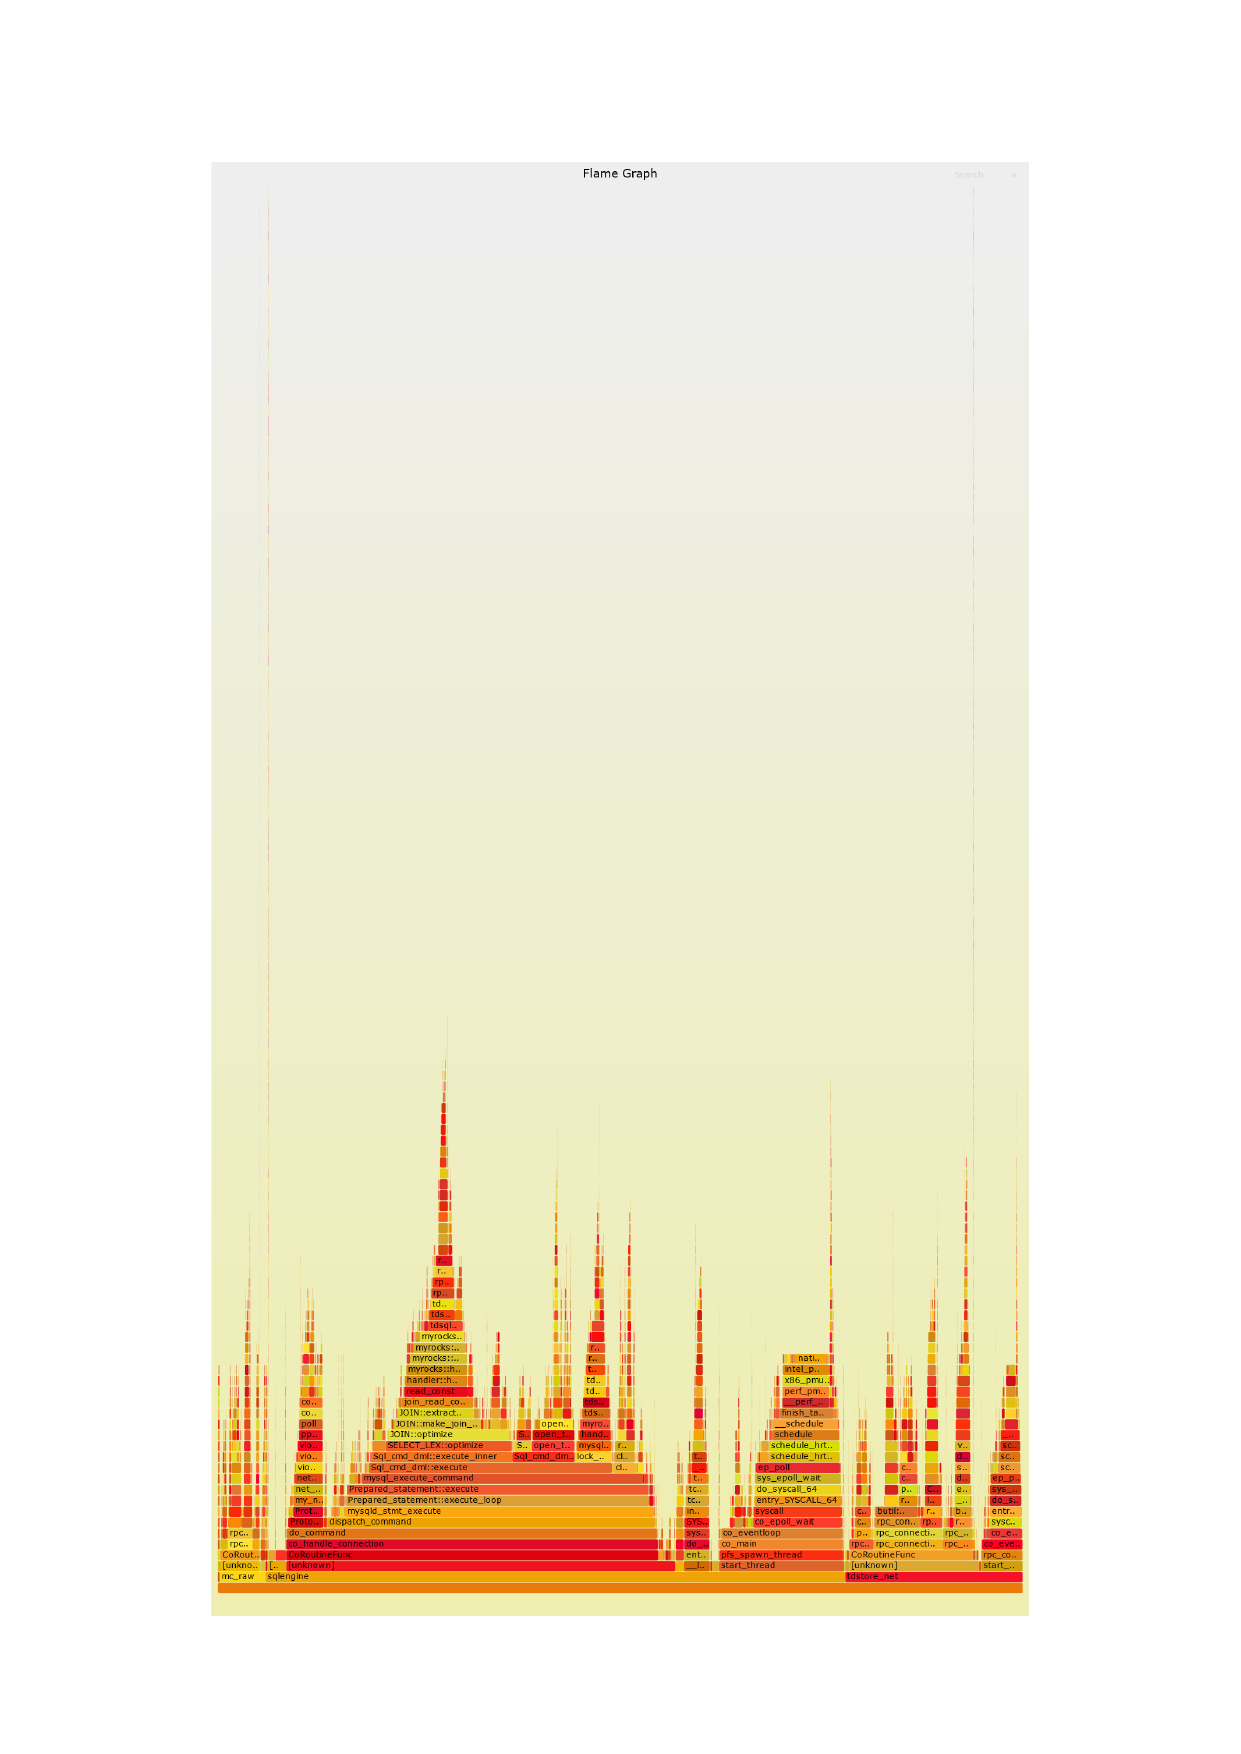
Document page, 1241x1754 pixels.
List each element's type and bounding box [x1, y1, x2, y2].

picture [211, 162, 1029, 1616]
